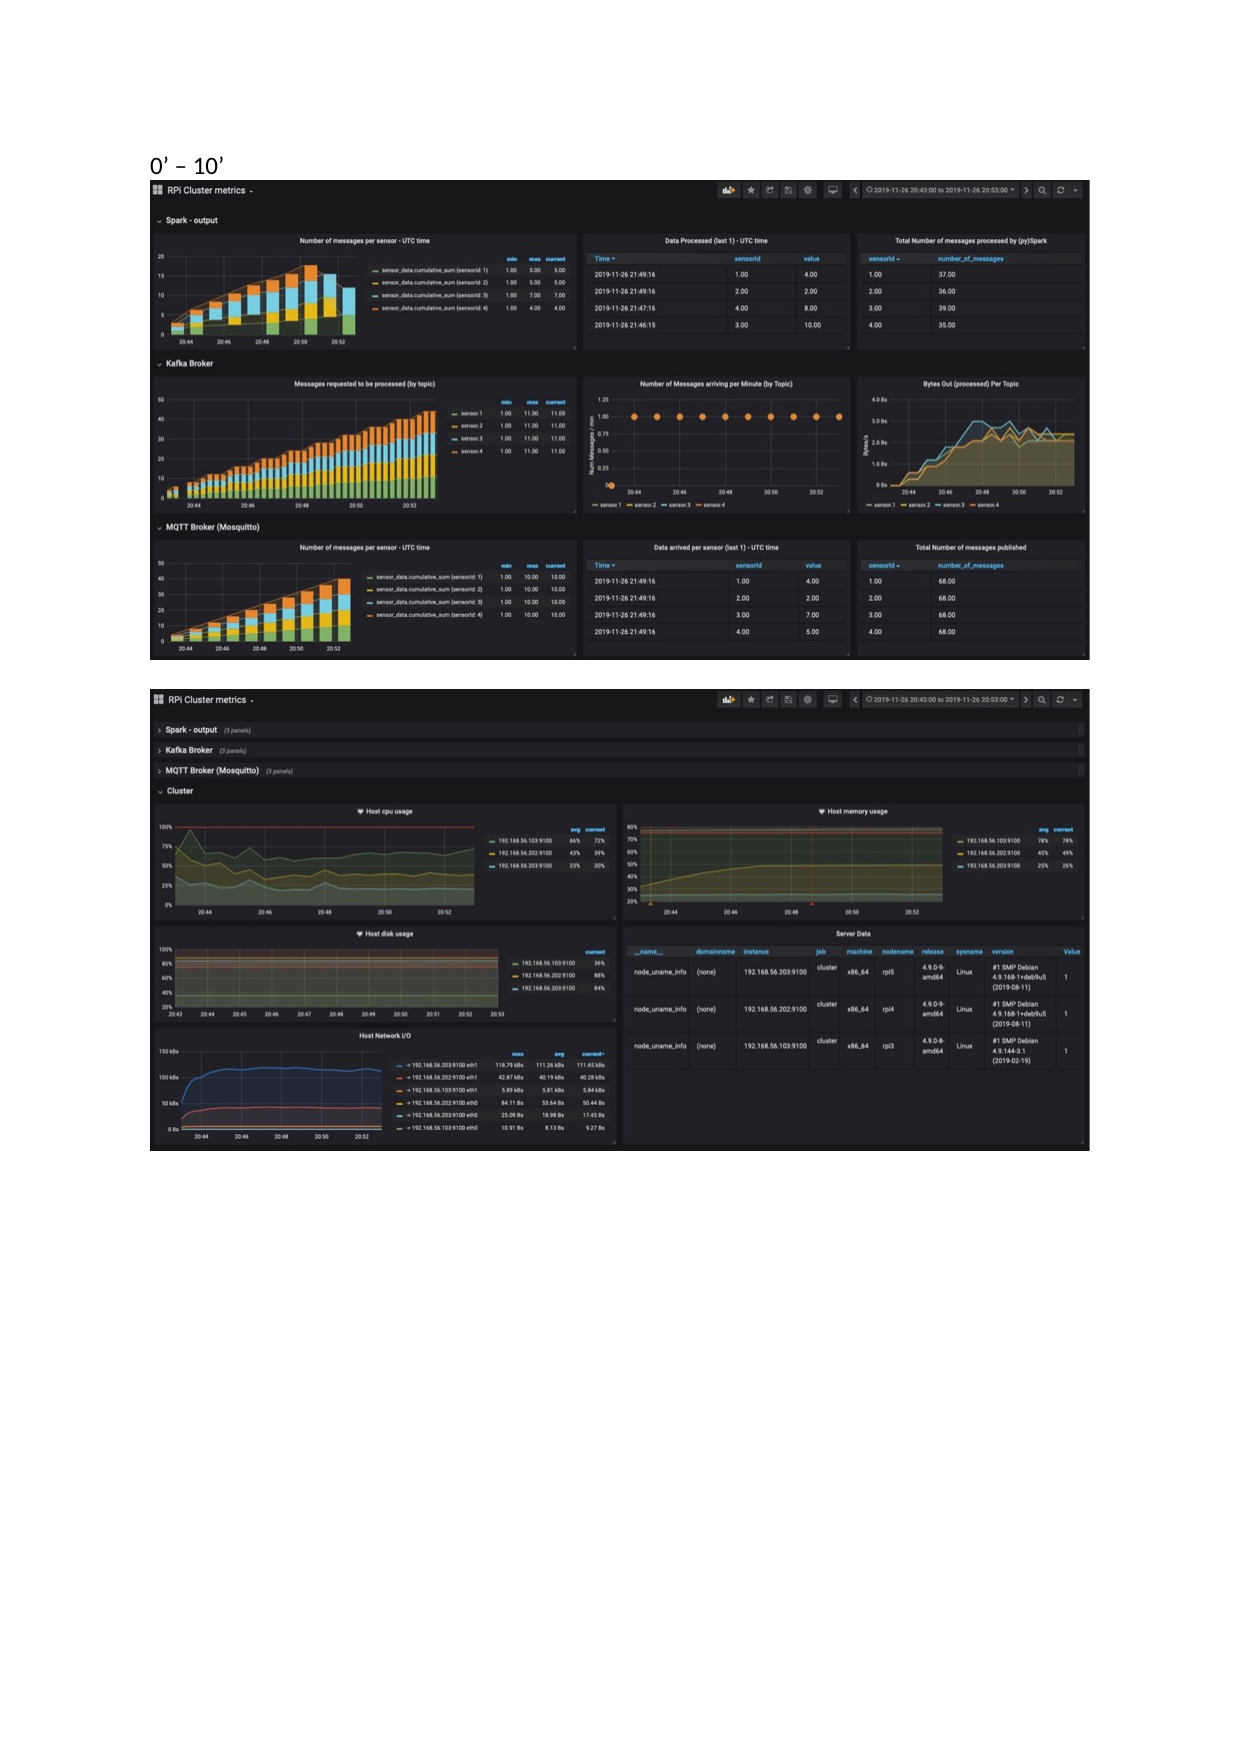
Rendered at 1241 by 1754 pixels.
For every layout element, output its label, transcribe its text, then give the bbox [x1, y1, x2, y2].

text 0’ – 10’ [150, 150, 1090, 180]
picture [150, 180, 1090, 660]
picture [150, 689, 1090, 1151]
